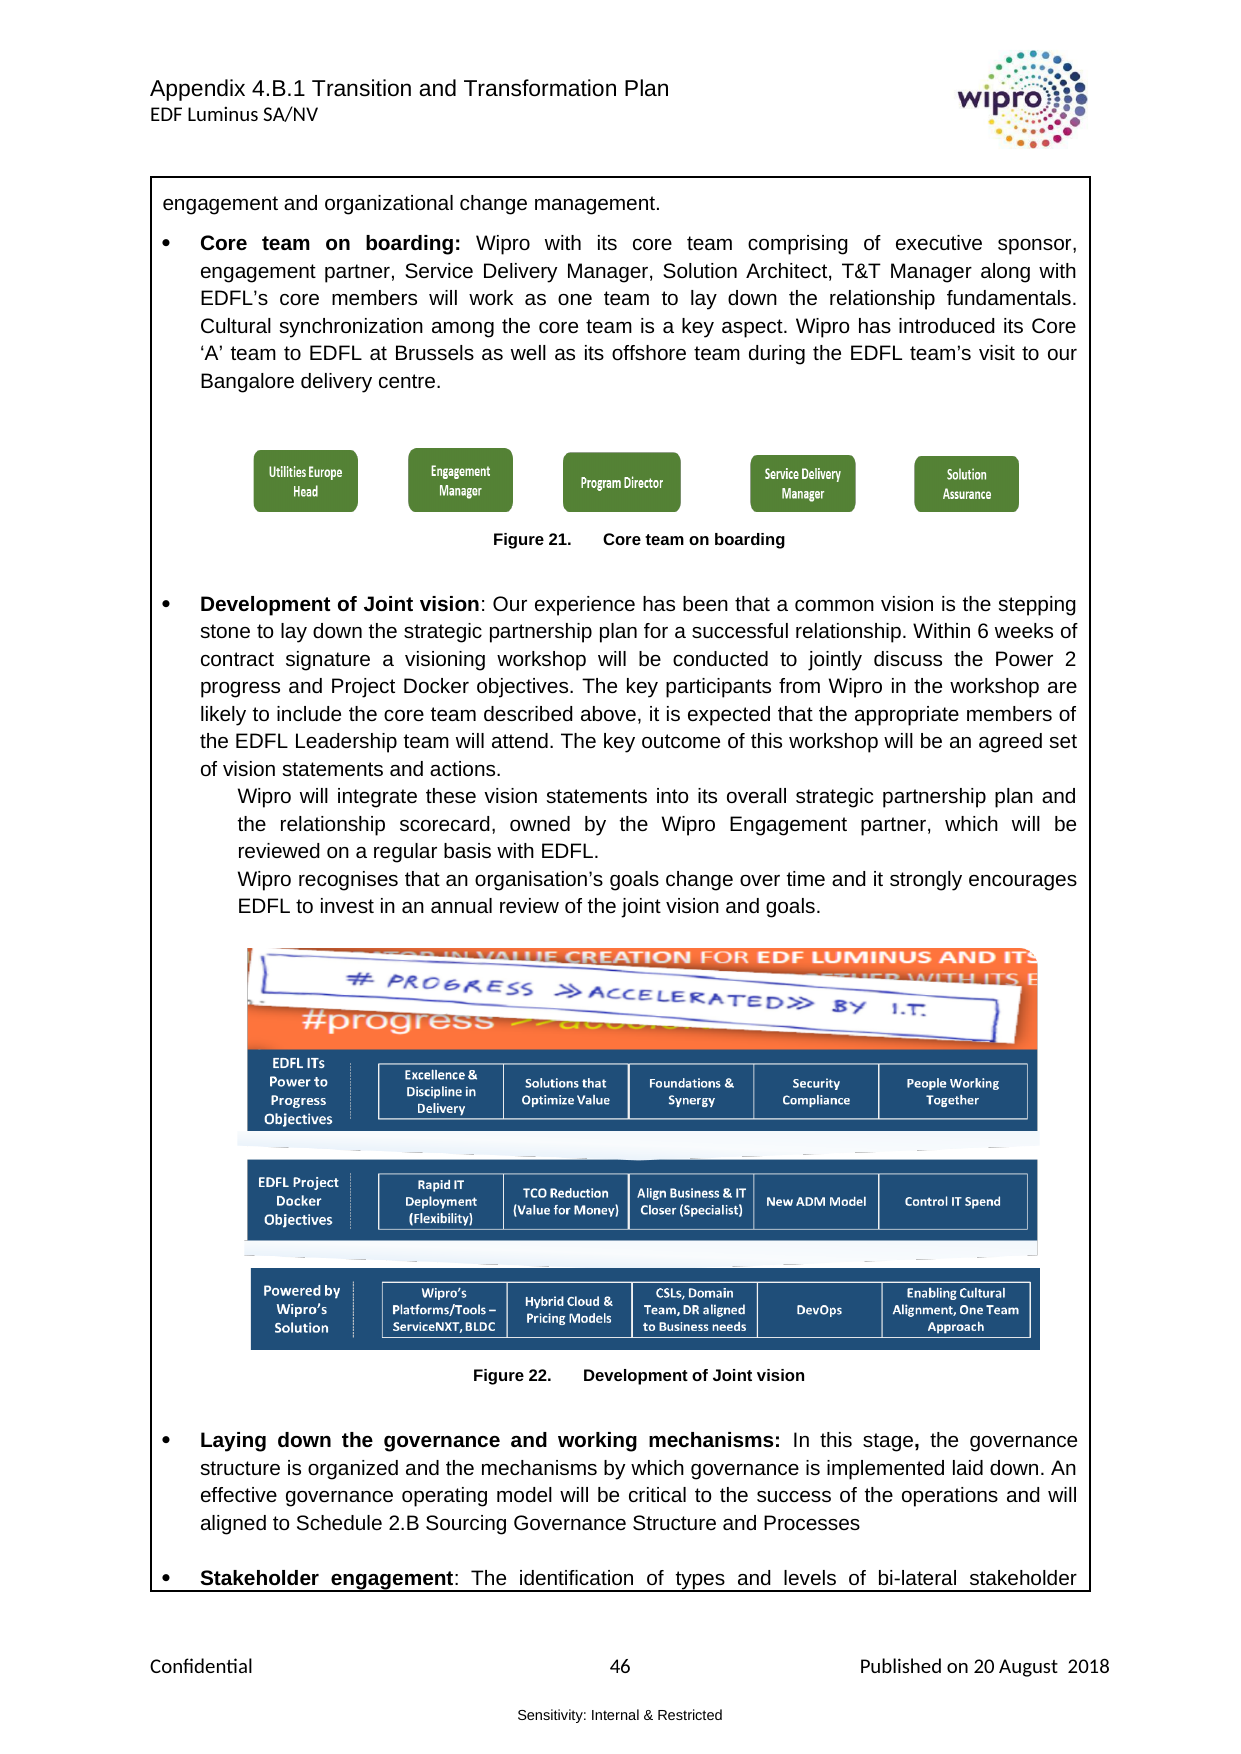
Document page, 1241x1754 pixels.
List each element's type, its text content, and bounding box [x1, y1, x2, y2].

picture [237, 948, 1040, 1350]
picture [943, 48, 1091, 151]
picture [253, 448, 1019, 514]
